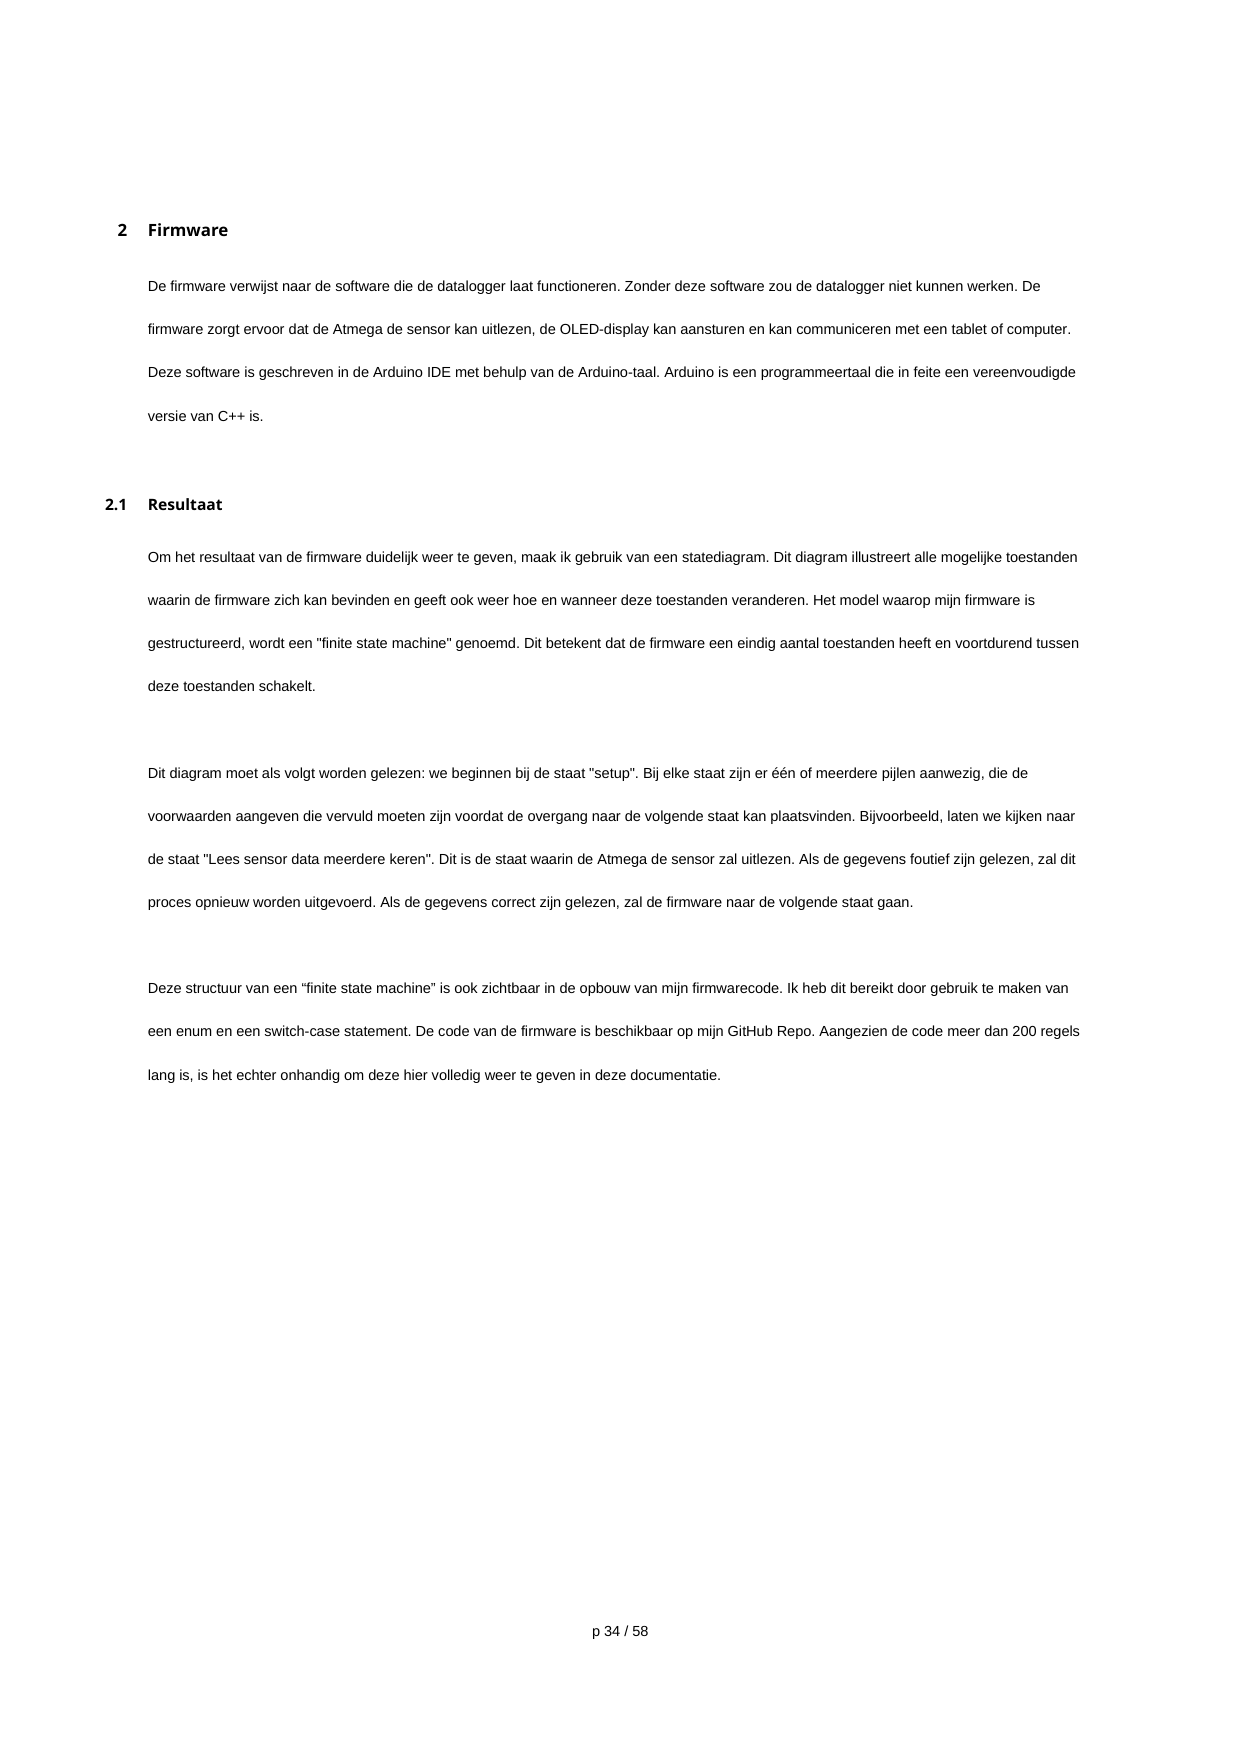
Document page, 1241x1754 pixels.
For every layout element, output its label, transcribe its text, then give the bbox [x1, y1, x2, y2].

text Deze structuur van een “finite state machine” is ook zichtbaar in de opbouw van mijn firmwarecode. Ik heb dit bereikt door gebruik te maken van een enum en een switch-case statement. De code van de firmware is beschikbaar op mijn GitHub Repo. Aangezien de code meer dan 200 regels lang is, is het echter onhandig om deze hier volledig weer te geven in deze documentatie. [148, 980, 1092, 1095]
text Om het resultaat van de firmware duidelijk weer te geven, maak ik gebruik van een statediagram. Dit diagram illustreert alle mogelijke toestanden waarin de firmware zich kan bevinden en geeft ook weer hoe en wanneer deze toestanden veranderen. Het model waarop mijn firmware is gestructureerd, wordt een "finite state machine" genoemd. Dit betekent dat de firmware een eindig aantal toestanden heeft en voortdurend tussen deze toestanden schakelt. [148, 549, 1092, 707]
text Dit diagram moet als volgt worden gelezen: we beginnen bij de staat "setup". Bij elke staat zijn er één of meerdere pijlen aanwezig, die de voorwaarden aangeven die vervuld moeten zijn voordat de overgang naar de volgende staat kan plaatsvinden. Bijvoorbeeld, laten we kijken naar de staat "Lees sensor data meerdere keren". Dit is de staat waarin de Atmega de sensor zal uitlezen. Als de gegevens foutief zijn gelezen, zal dit proces opnieuw worden uitgevoerd. Als de gegevens correct zijn gelezen, zal de firmware naar de volgende staat gaan. [148, 764, 1092, 923]
text De firmware verwijst naar de software die de datalogger laat functioneren. Zonder deze software zou de datalogger niet kunnen werken. De firmware zorgt ervoor dat de Atmega de sensor kan uitlezen, de OLED-display kan aansturen en kan communiceren met een tablet of computer. Deze software is geschreven in de Arduino IDE met behulp van de Arduino-taal. Arduino is een programmeertaal die in feite een vereenvoudigde versie van C++ is. [148, 278, 1092, 436]
subtitle Resultaat [127, 494, 1092, 531]
subtitle Firmware [127, 218, 1092, 258]
